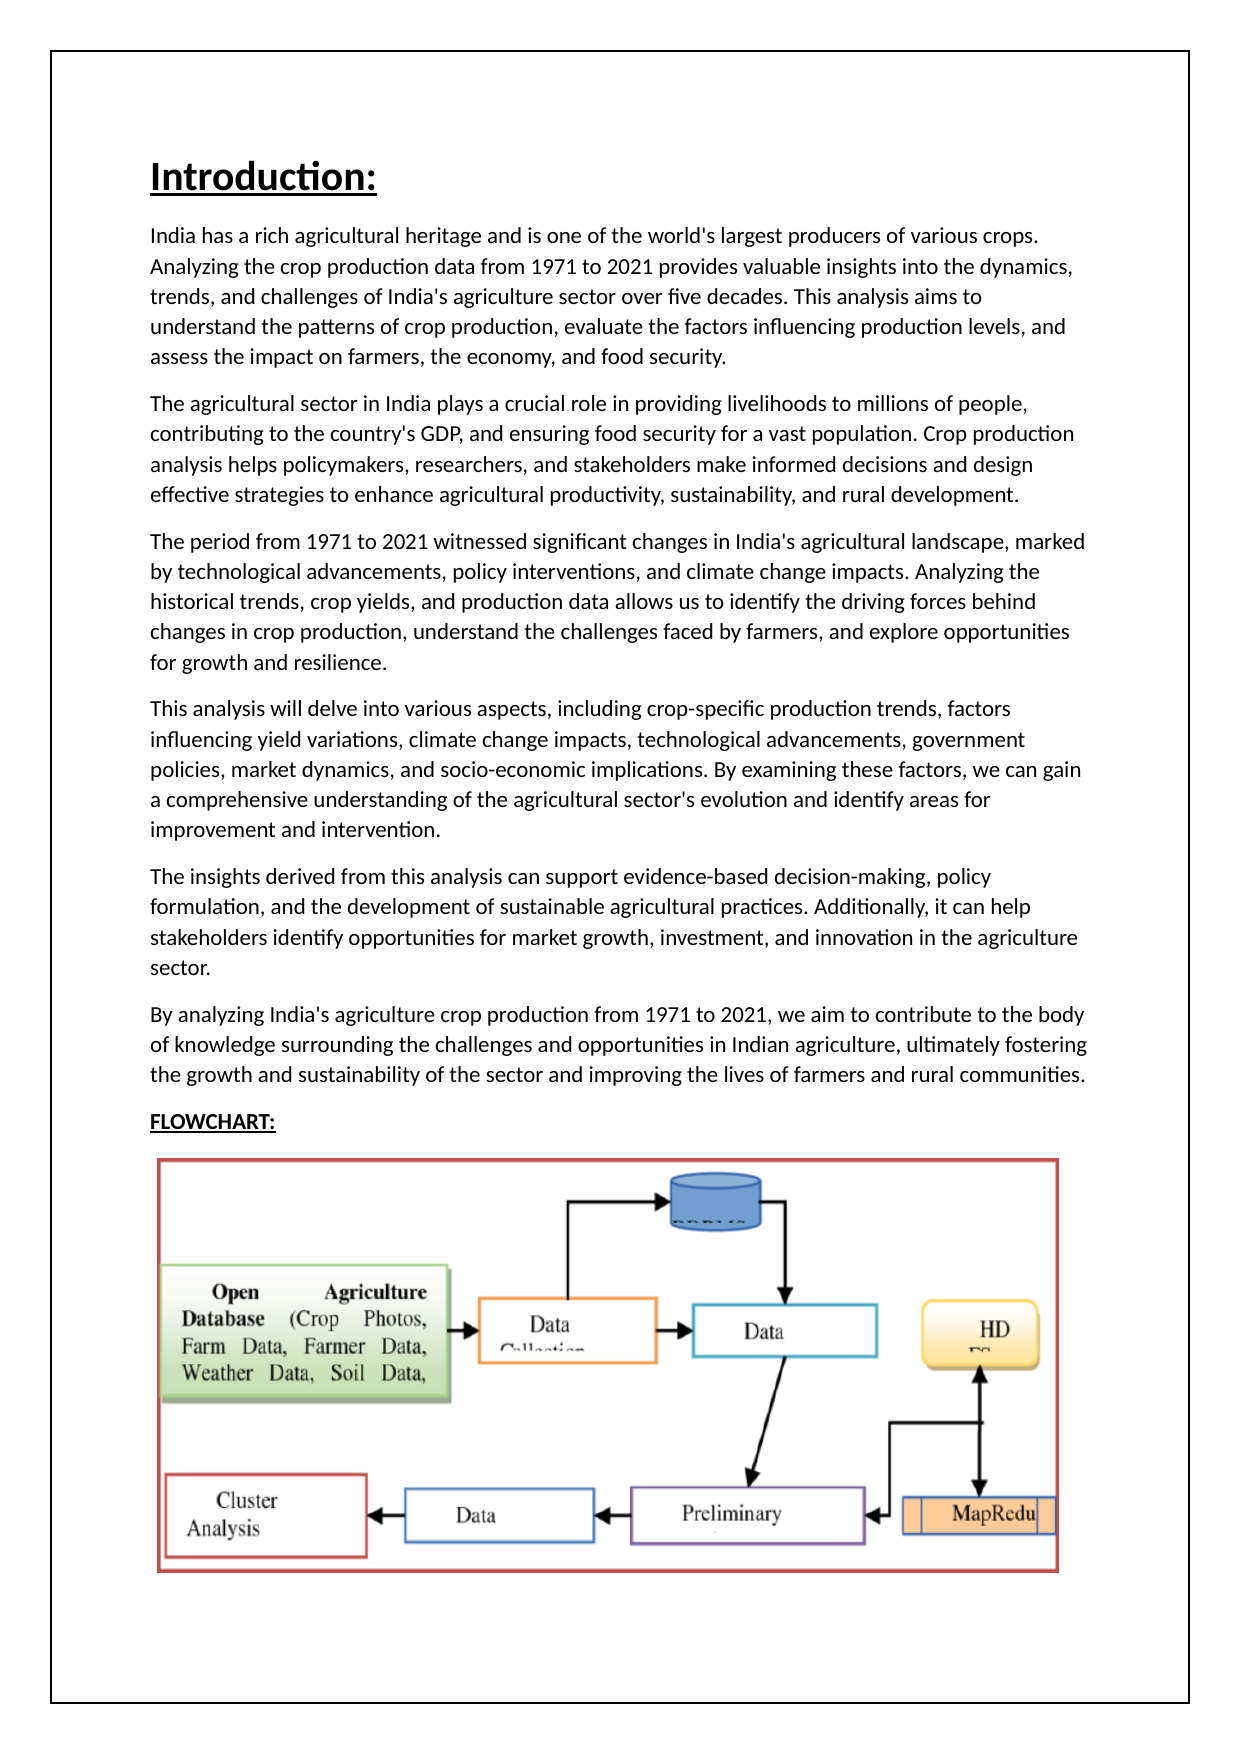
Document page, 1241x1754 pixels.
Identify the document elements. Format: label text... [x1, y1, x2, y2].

picture [150, 1153, 1062, 1583]
text The period from 1971 to 2021 witnessed significant changes in India's agricultural landscape, marked by technological advancements, policy interventions, and climate change impacts. Analyzing the historical trends, crop yields, and production data allows us to identify the driving forces behind changes in crop production, understand the challenges faced by farmers, and explore opportunities for growth and resilience. [150, 527, 1090, 676]
text By analyzing India's agriculture crop production from 1971 to 2021, we aim to contribute to the body of knowledge surrounding the challenges and opportunities in Indian agriculture, ultimately fostering the growth and sustainability of the sector and improving the lives of farmers and rural communities. [150, 1000, 1090, 1088]
text India has a rich agricultural heritage and is one of the world's largest producers of various crops. Analyzing the crop production data from 1971 to 2021 provides valuable insights into the dynamics, trends, and challenges of India's agriculture sector over five decades. This analysis aims to understand the patterns of crop production, evaluate the factors influencing production levels, and assess the impact on farmers, the economy, and food security. [150, 222, 1090, 370]
text FLOWCHART: [150, 1107, 1090, 1135]
text This analysis will delve into various aspects, including crop-specific production trends, factors influencing yield variations, climate change impacts, technological advancements, government policies, market dynamics, and socio-economic implications. By examining these factors, we can gain a comprehensive understanding of the agricultural sector's evolution and identify areas for improvement and intervention. [150, 694, 1090, 843]
text The insights derived from this analysis can support evidence-based decision-making, policy formulation, and the development of sustainable agricultural practices. Additionally, it can help stakeholders identify opportunities for market growth, investment, and innovation in the agriculture sector. [150, 862, 1090, 981]
text The agricultural sector in India plays a crucial role in providing livelihoods to millions of people, contributing to the country's GDP, and ensuring food security for a vast population. Crop production analysis helps policymakers, researchers, and stakeholders make informed decisions and design effective strategies to enhance agricultural productivity, sustainability, and rural development. [150, 389, 1090, 508]
text Introduction: [150, 150, 1090, 201]
